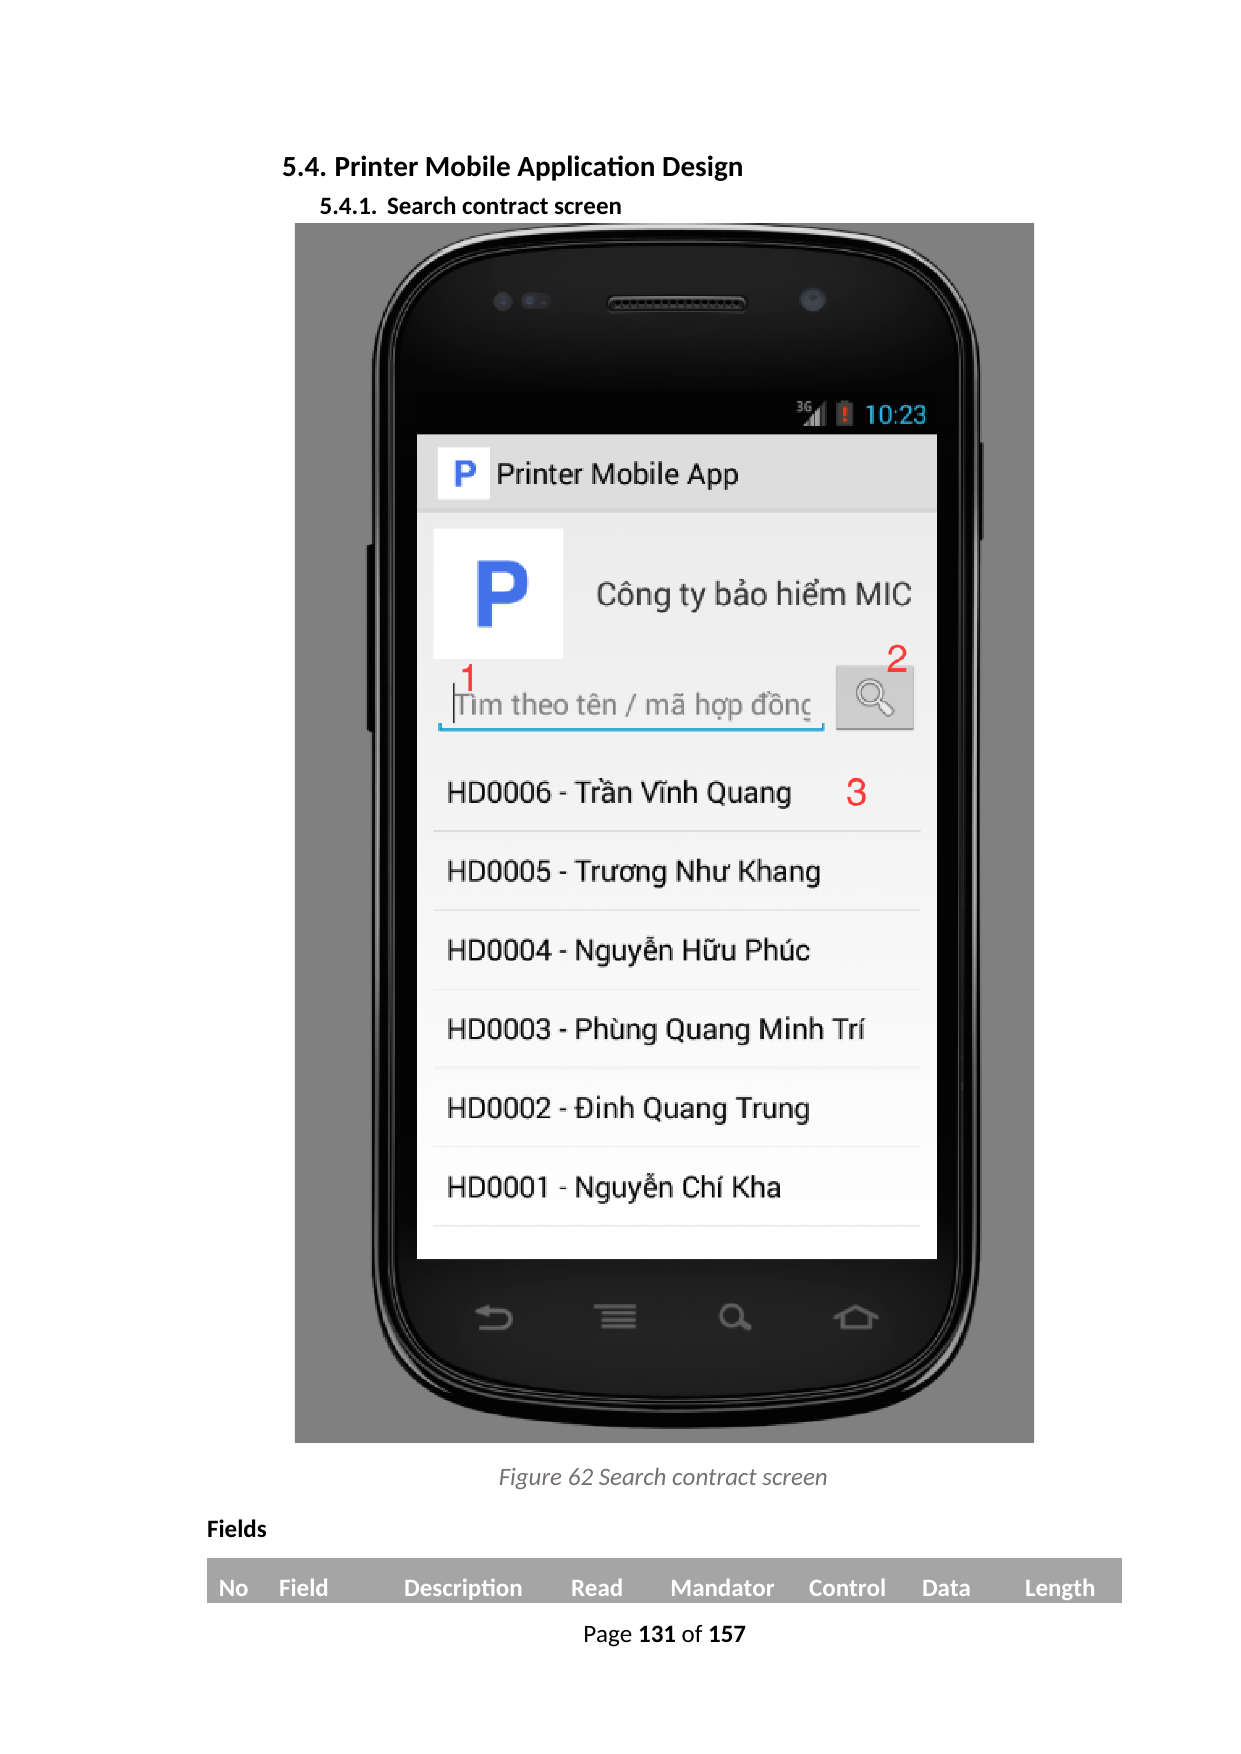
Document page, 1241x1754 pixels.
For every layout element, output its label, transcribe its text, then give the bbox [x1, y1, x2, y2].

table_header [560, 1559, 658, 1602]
text Fields [207, 1513, 1122, 1543]
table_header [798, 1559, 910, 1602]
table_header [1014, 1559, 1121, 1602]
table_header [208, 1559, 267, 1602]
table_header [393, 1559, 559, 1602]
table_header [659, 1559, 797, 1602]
subtitle Search contract screen [319, 190, 1122, 221]
subtitle Printer Mobile Application Design [282, 148, 1122, 183]
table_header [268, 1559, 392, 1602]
text Figure 62 Search contract screen [207, 1461, 1122, 1492]
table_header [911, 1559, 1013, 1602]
picture [294, 223, 1035, 1443]
